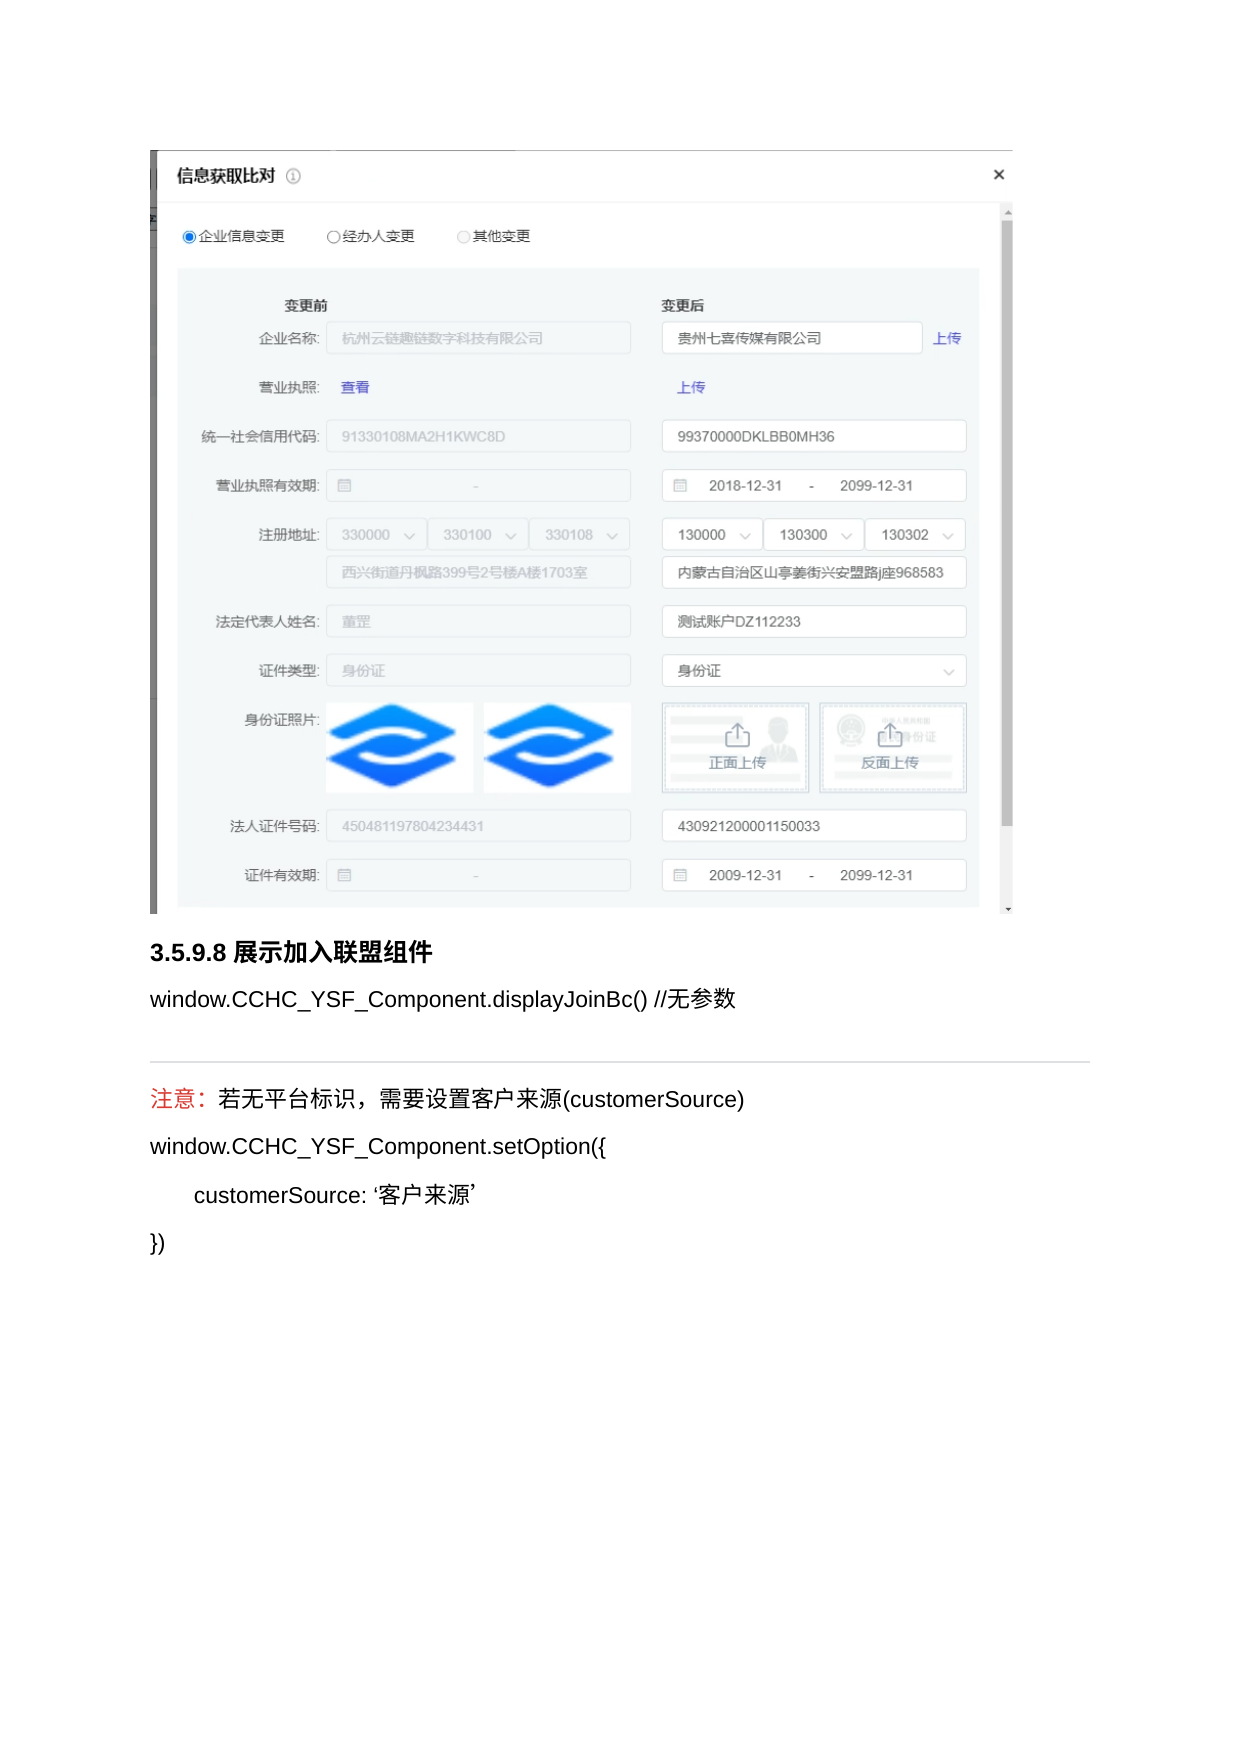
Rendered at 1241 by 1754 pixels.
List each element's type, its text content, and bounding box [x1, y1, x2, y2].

text }) [150, 1229, 1090, 1256]
picture [150, 150, 1013, 914]
text window.CCHC_YSF_Component.setOption({ [150, 1133, 1090, 1159]
text window.CCHC_YSF_Component.displayJoinBc() //无参数 [150, 981, 1090, 1014]
text 注意：若无平台标识，需要设置客户来源(customerSource) [150, 1081, 1090, 1114]
text customerSource: ‘客户来源’ [150, 1177, 1090, 1210]
